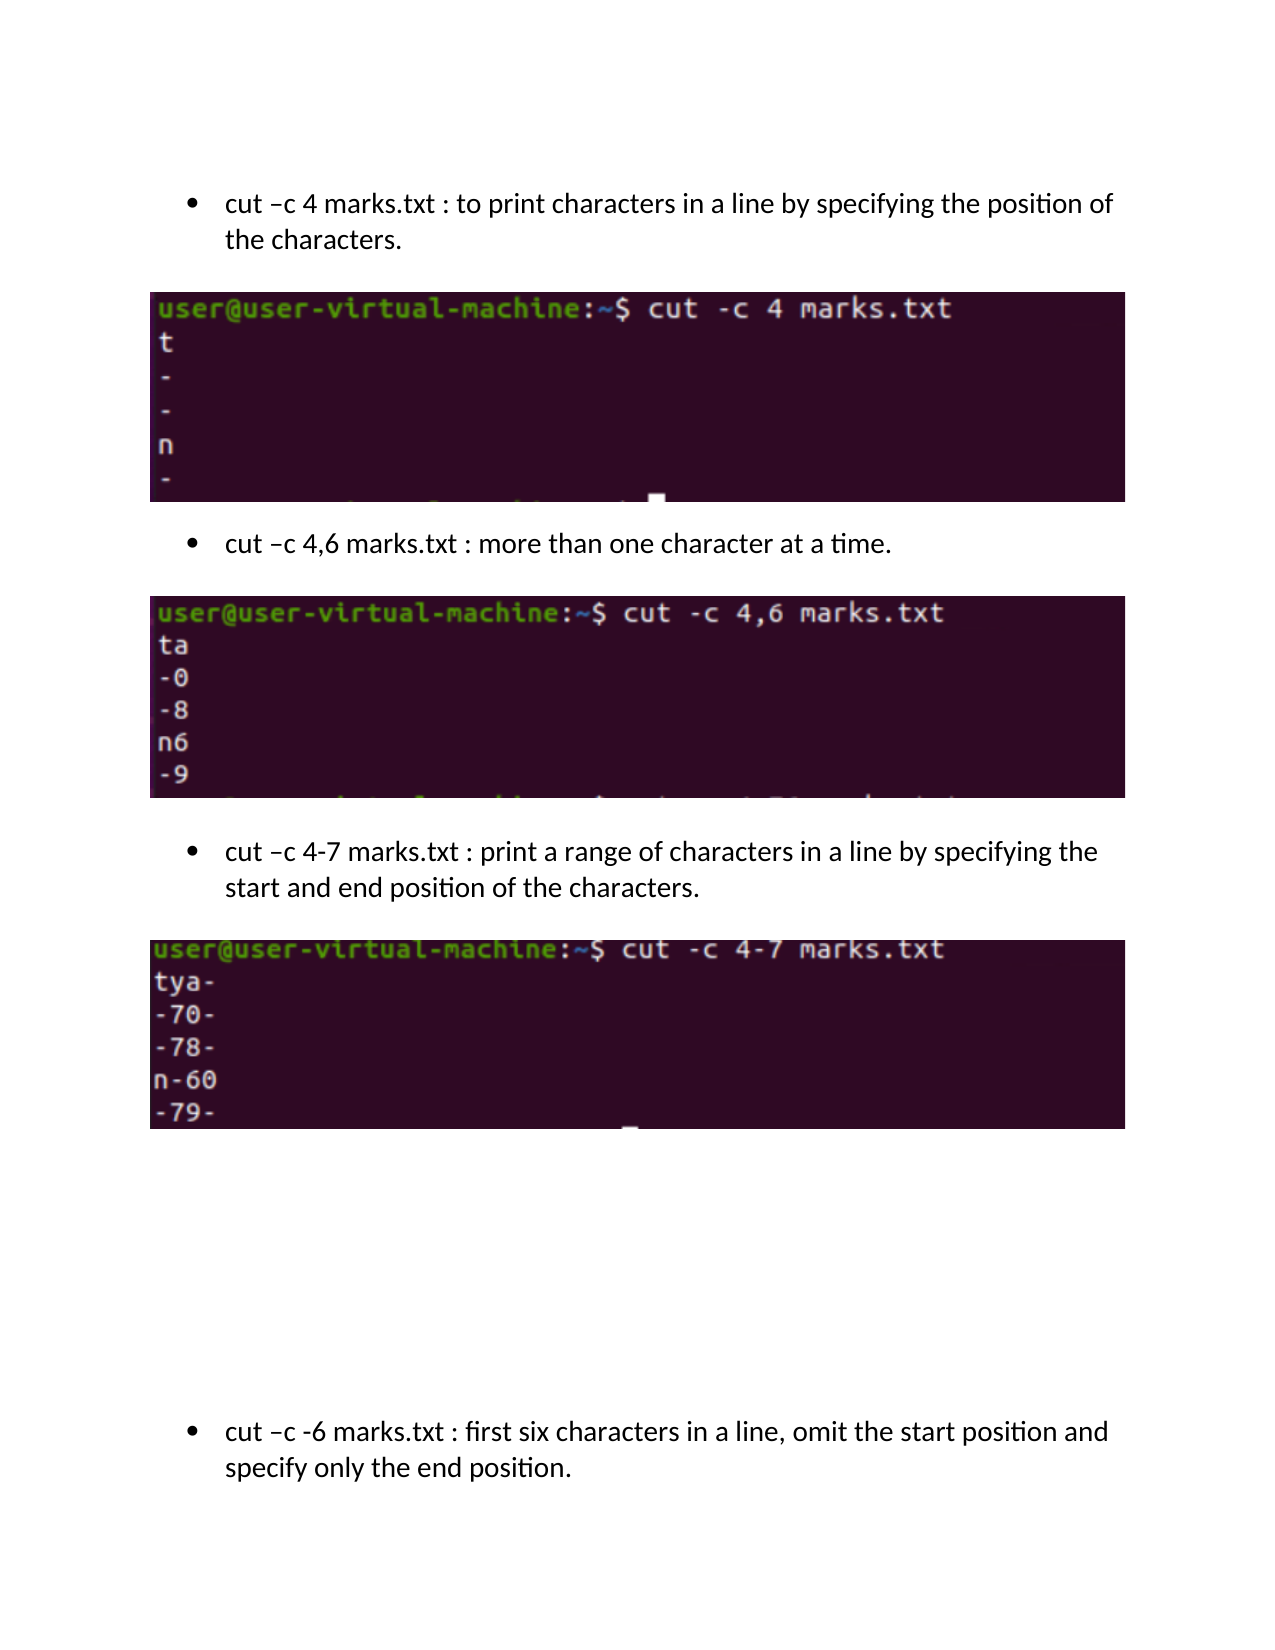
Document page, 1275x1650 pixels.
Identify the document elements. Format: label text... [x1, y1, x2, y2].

picture [150, 940, 1125, 1129]
picture [150, 596, 1125, 798]
picture [150, 292, 1125, 502]
list cut –c -6 marks.txt : first six characters in a line, omit the start position and specify only the end position. [187, 1413, 1125, 1484]
list cut –c 4 marks.txt : to print characters in a line by specifying the position of the characters. [187, 186, 1125, 257]
list cut –c 4,6 marks.txt : more than one character at a time. [187, 525, 1125, 561]
list cut –c 4-7 marks.txt : print a range of characters in a line by specifying the start and end position of the characters. [187, 833, 1125, 904]
